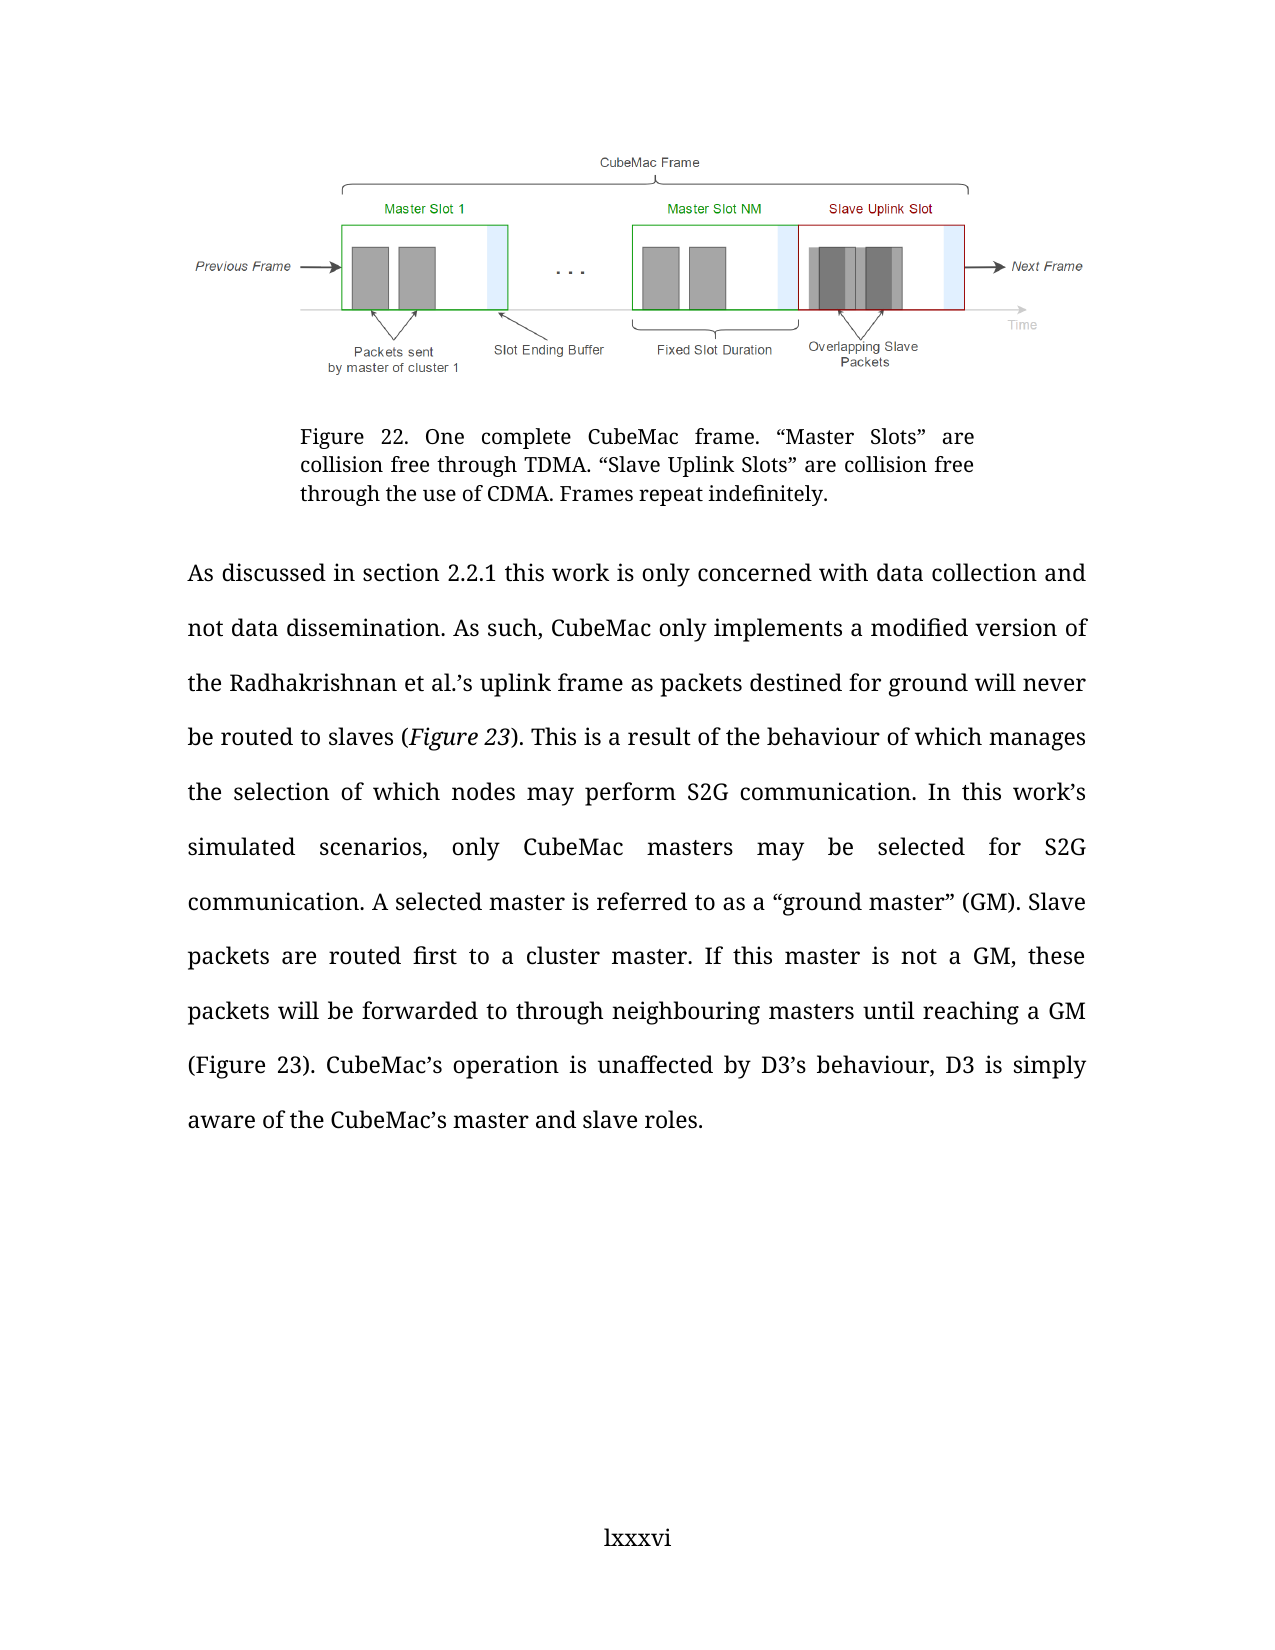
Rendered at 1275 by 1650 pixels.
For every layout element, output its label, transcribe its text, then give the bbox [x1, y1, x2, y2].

text As discussed in section 2.2.1 this work is only concerned with data collection and not data dissemination. As such, CubeMac only implements a modified version of the Radhakrishnan et al.’s uplink frame as packets destined for ground will never be routed to slaves (Figure 23). This is a result of the behaviour of which manages the selection of which nodes may perform S2G communication. In this work’s simulated scenarios, only CubeMac masters may be selected for S2G communication. A selected master is referred to as a “ground master” (GM). Slave packets are routed first to a cluster master. If this master is not a GM, these packets will be forwarded to through neighbouring masters until reaching a GM (Figure 23). CubeMac’s operation is unaffected by D3’s behaviour, D3 is simply aware of the CubeMac’s master and slave roles. [187, 557, 1087, 1135]
text Figure 22. One complete CubeMac frame. “Master Slots” are collision free through TDMA. “Slave Uplink Slots” are collision free through the use of CDMA. Frames repeat indefinitely. [300, 422, 975, 507]
picture [187, 149, 1087, 382]
